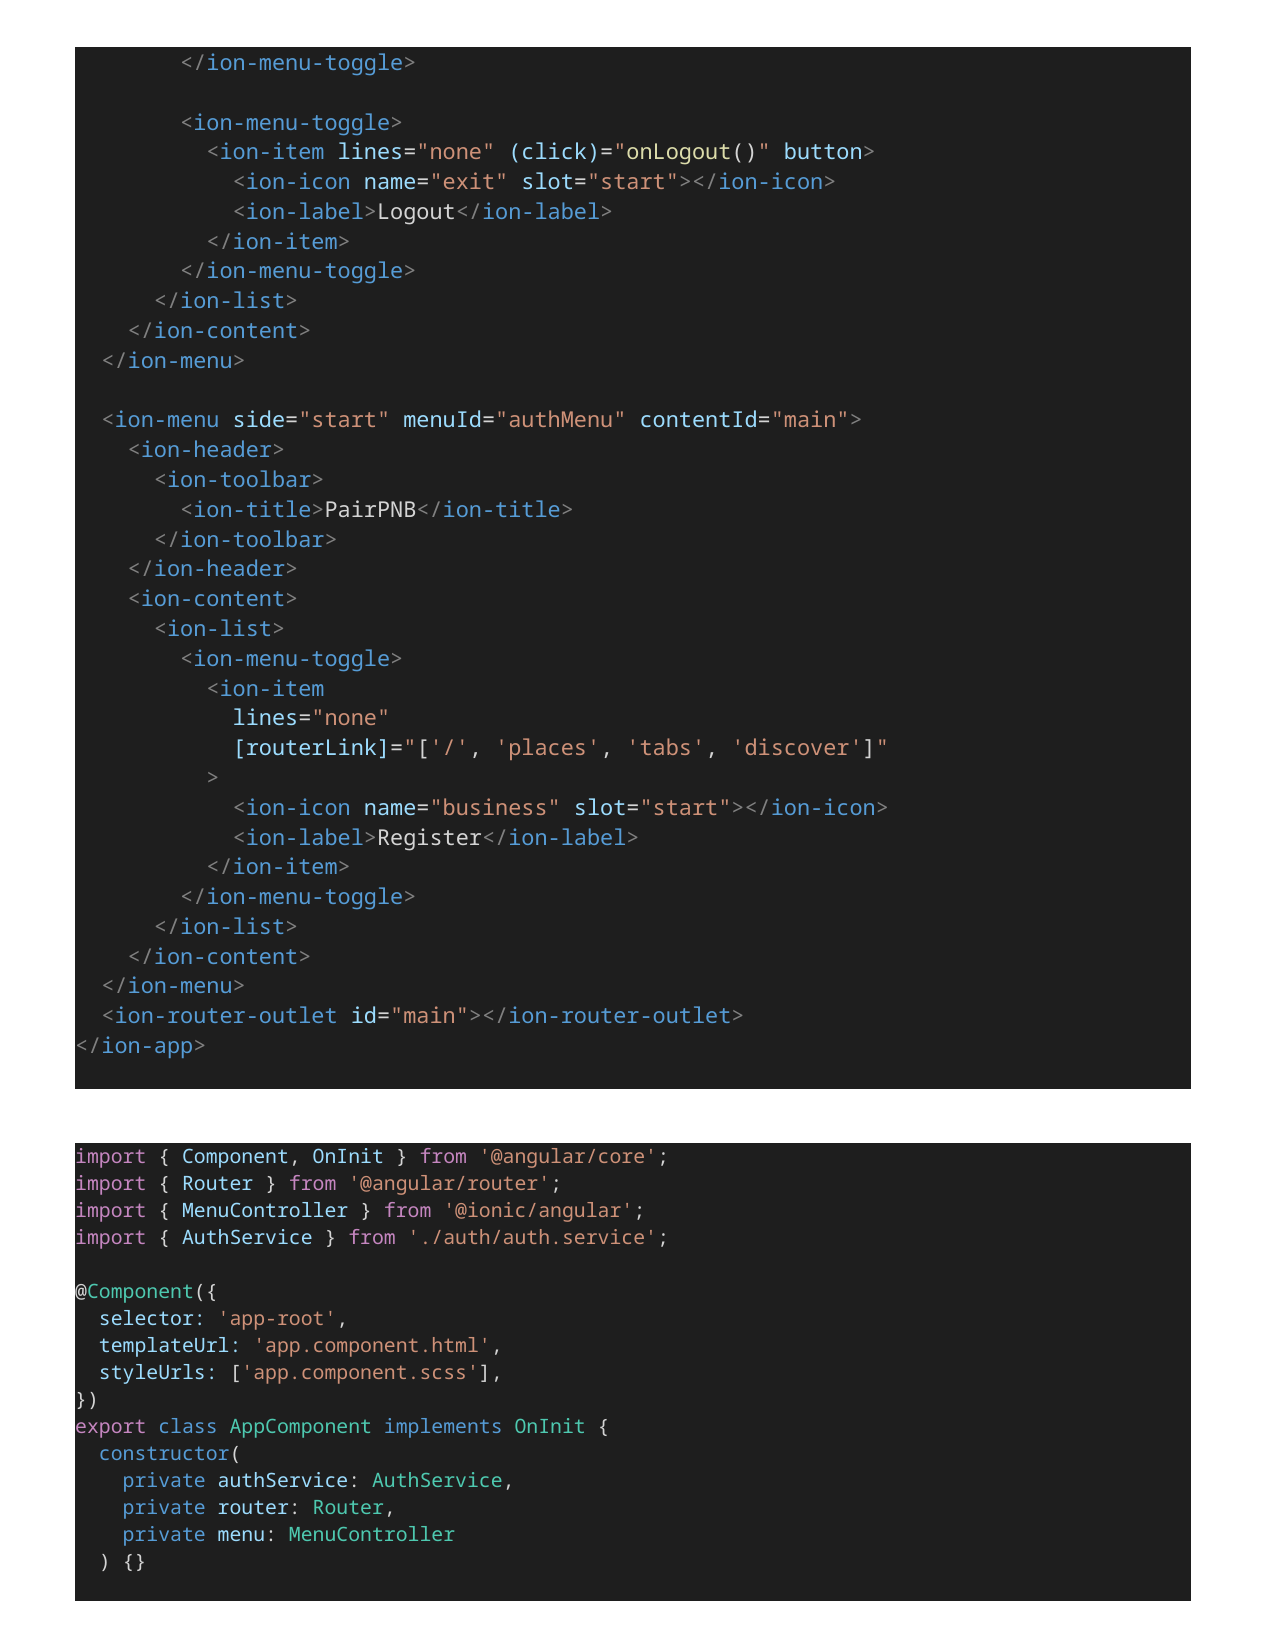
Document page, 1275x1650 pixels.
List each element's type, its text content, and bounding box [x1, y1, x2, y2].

text </ion-list> [75, 911, 1191, 941]
text selector: 'app-root', [75, 1304, 1191, 1331]
text </ion-content> [75, 941, 1191, 970]
text </ion-toolbar> [75, 523, 1191, 553]
text <ion-menu-toggle> [75, 643, 1191, 672]
text </ion-item> [75, 851, 1191, 881]
text private router: Router, [75, 1493, 1191, 1520]
text </ion-item> [75, 226, 1191, 255]
text private authService: AuthService, [75, 1466, 1191, 1493]
text <ion-icon name="exit" slot="start"></ion-icon> [75, 166, 1191, 196]
text </ion-menu-toggle> [75, 47, 1191, 77]
text templateUrl: 'app.component.html', [75, 1331, 1191, 1358]
text <ion-content> [75, 583, 1191, 613]
text <ion-menu-toggle> [75, 106, 1191, 136]
text ) {} [75, 1547, 1191, 1574]
text import { AuthService } from './auth/auth.service'; [75, 1223, 1191, 1251]
text > [75, 762, 1191, 792]
text <ion-toolbar> [75, 464, 1191, 494]
text </ion-content> [75, 315, 1191, 345]
text <ion-list> [75, 613, 1191, 643]
text </ion-menu> [75, 345, 1191, 374]
text </ion-header> [75, 553, 1191, 583]
text </ion-menu-toggle> [75, 255, 1191, 285]
text <ion-title>PairPNB</ion-title> [75, 494, 1191, 523]
text <ion-router-outlet id="main"></ion-router-outlet> [75, 1000, 1191, 1030]
text lines="none" [75, 702, 1191, 732]
text export class AppComponent implements OnInit { [75, 1412, 1191, 1439]
text <ion-menu side="start" menuId="authMenu" contentId="main"> [75, 404, 1191, 434]
text constructor( [75, 1439, 1191, 1466]
text private menu: MenuController [75, 1520, 1191, 1547]
text <ion-icon name="business" slot="start"></ion-icon> [75, 792, 1191, 821]
text @Component({ [75, 1277, 1191, 1304]
text <ion-item lines="none" (click)="onLogout()" button> [75, 136, 1191, 166]
text </ion-list> [75, 285, 1191, 315]
text }) [75, 1385, 1191, 1412]
text <ion-label>Logout</ion-label> [75, 196, 1191, 226]
text styleUrls: ['app.component.scss'], [75, 1358, 1191, 1385]
text [routerLink]="['/', 'places', 'tabs', 'discover']" [75, 732, 1191, 762]
text import { Component, OnInit } from '@angular/core'; [75, 1143, 1191, 1169]
text </ion-menu-toggle> [75, 881, 1191, 911]
text <ion-header> [75, 434, 1191, 464]
text <ion-item [75, 672, 1191, 702]
text import { MenuController } from '@ionic/angular'; [75, 1197, 1191, 1223]
text <ion-label>Register</ion-label> [75, 821, 1191, 851]
text </ion-menu> [75, 970, 1191, 1000]
text import { Router } from '@angular/router'; [75, 1169, 1191, 1197]
text </ion-app> [75, 1030, 1191, 1060]
